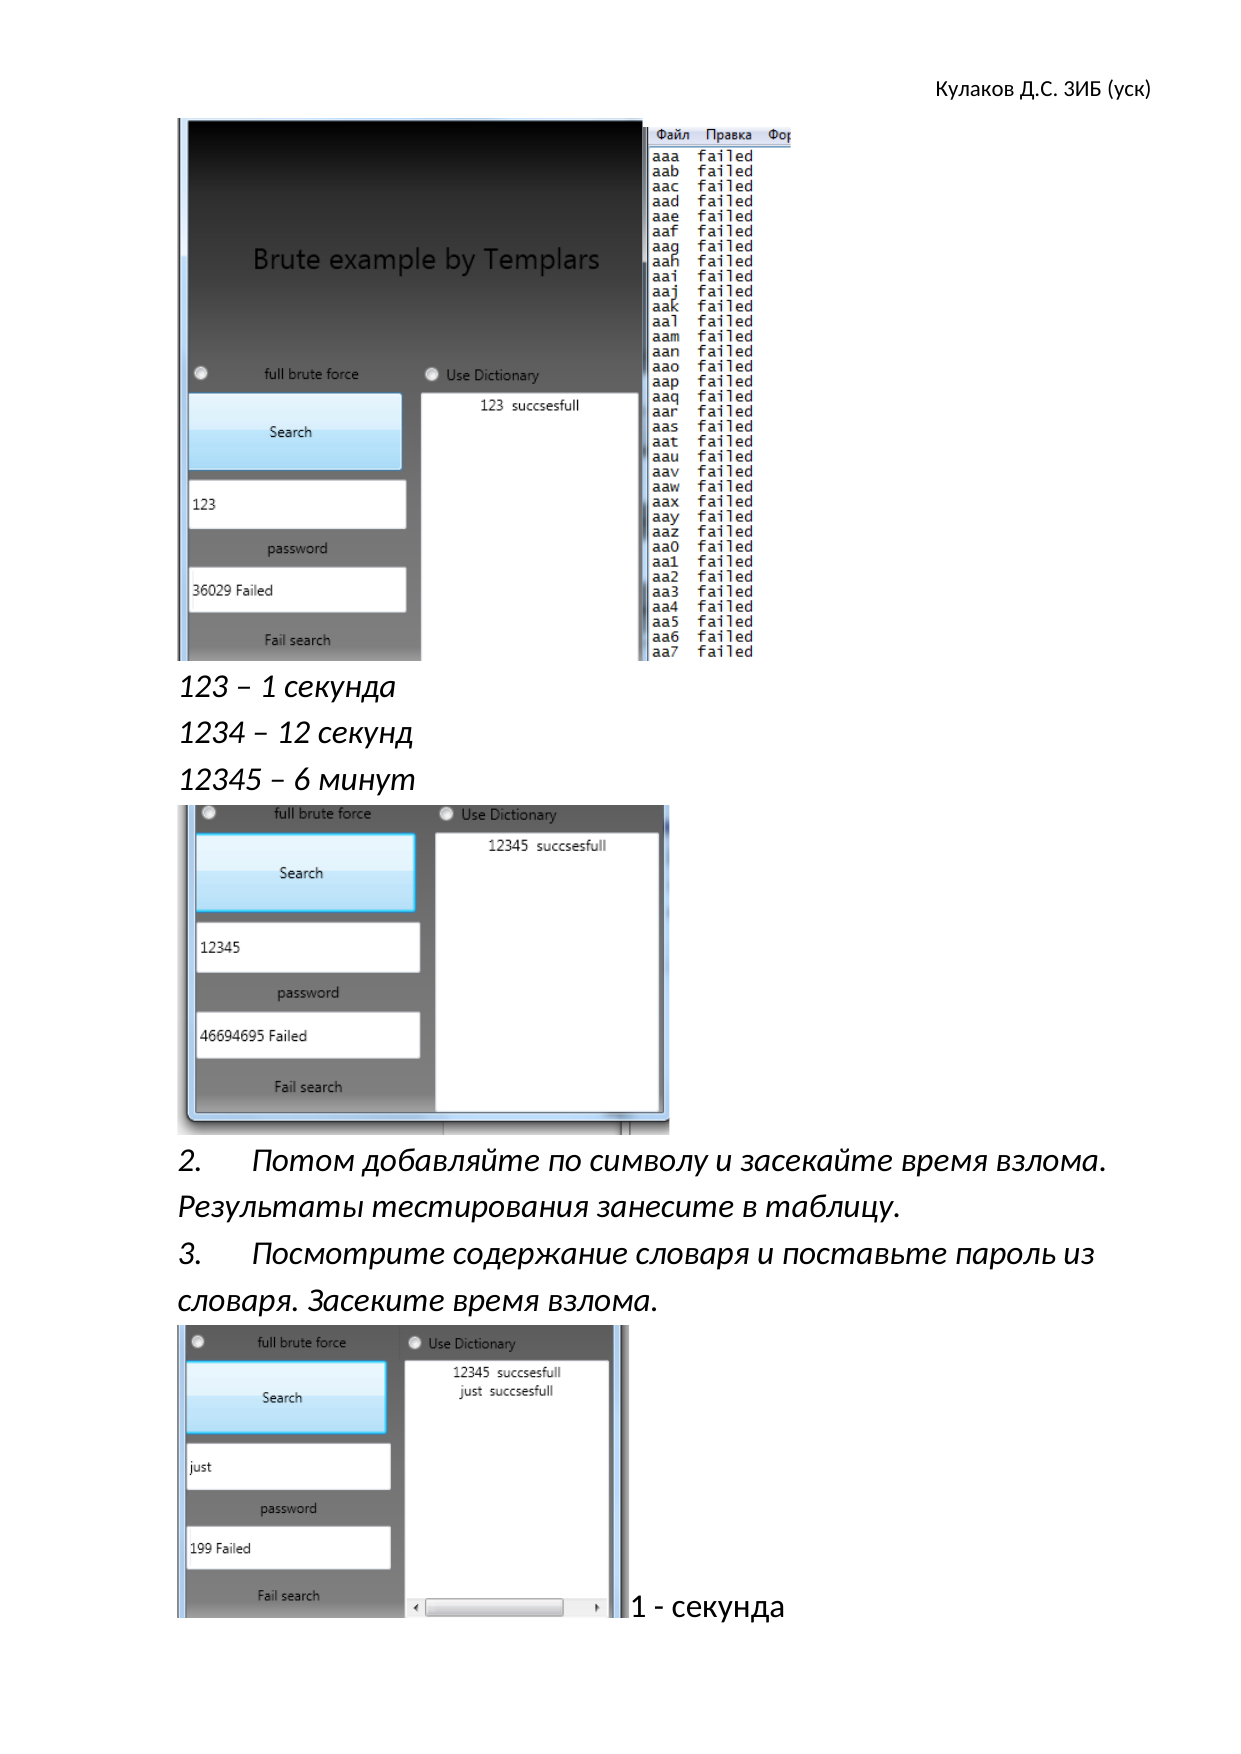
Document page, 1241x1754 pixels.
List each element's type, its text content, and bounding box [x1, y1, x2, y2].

list Посмотрите содержание словаря и поставьте пароль из словаря. Засеките время взлома. [177, 1232, 1152, 1319]
picture [177, 118, 791, 661]
picture [177, 805, 670, 1135]
list 1234 – 12 секунд [177, 712, 1152, 752]
list Потом добавляйте по символу и засекайте время взлома. Результаты тестирования занесите в таблицу. [177, 1138, 1152, 1226]
list 123 – 1 секунда [177, 665, 1152, 706]
picture [177, 1325, 630, 1618]
list 12345 – 6 минут [177, 758, 1152, 799]
